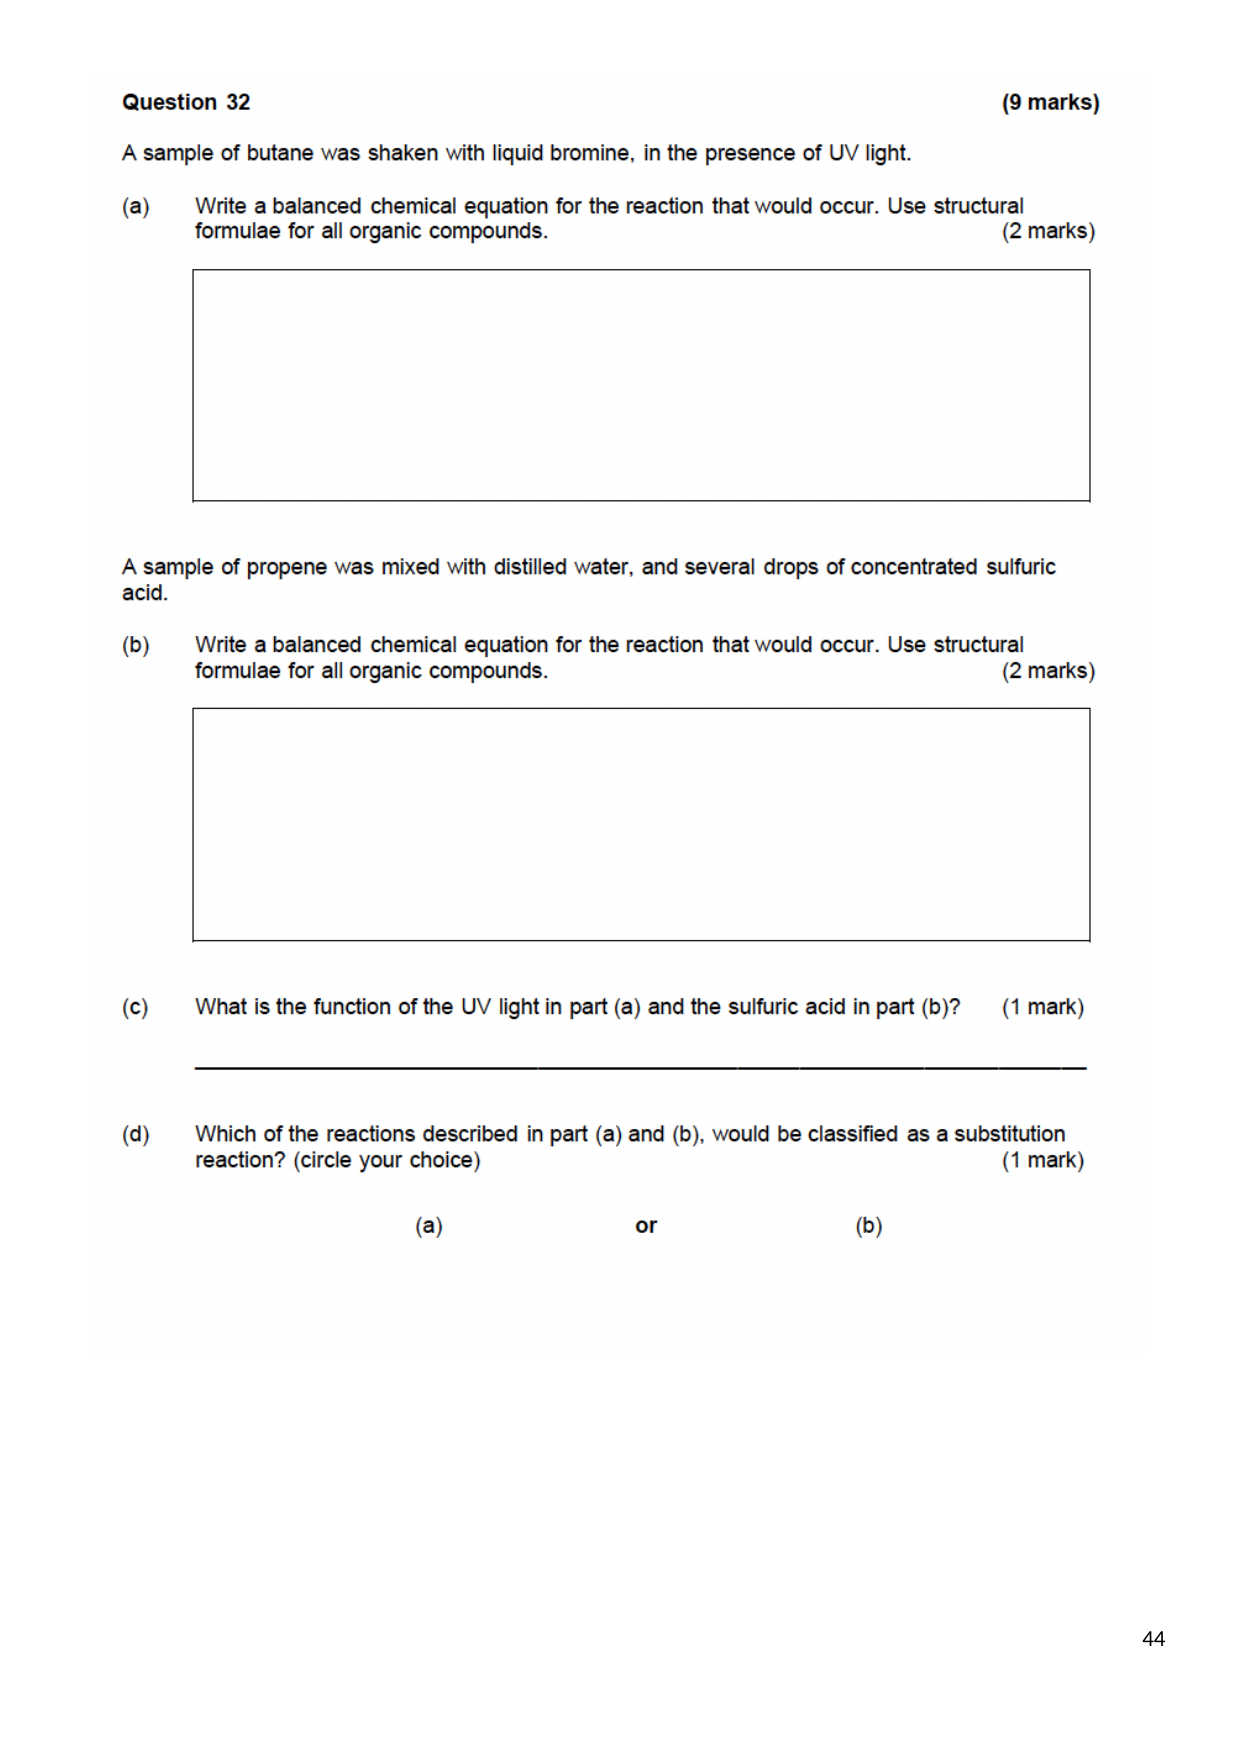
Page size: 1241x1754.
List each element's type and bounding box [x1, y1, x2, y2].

picture [90, 75, 1150, 1359]
